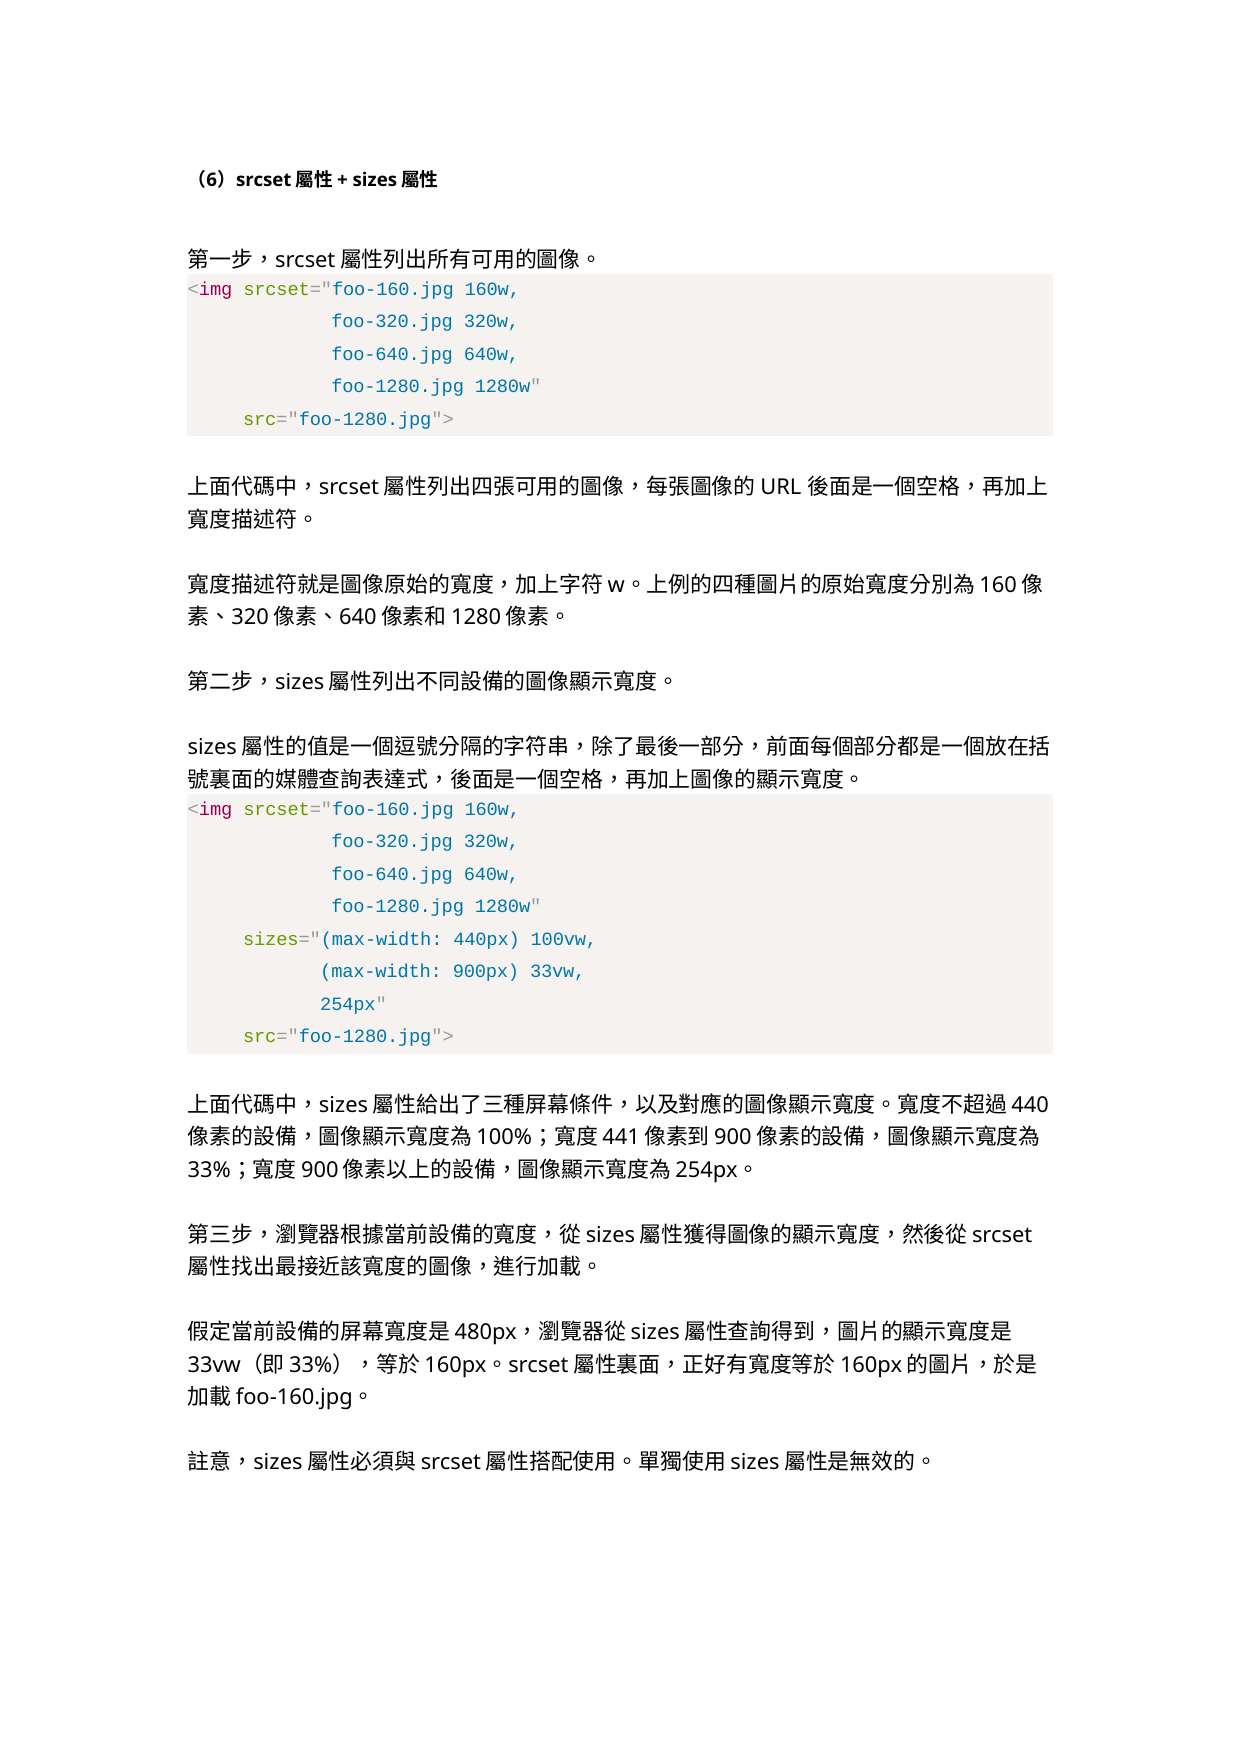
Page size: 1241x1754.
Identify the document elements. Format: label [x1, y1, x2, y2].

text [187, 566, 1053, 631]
picture [475, 381, 481, 390]
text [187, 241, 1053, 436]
picture [343, 414, 349, 423]
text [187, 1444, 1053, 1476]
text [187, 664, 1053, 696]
picture [422, 805, 428, 815]
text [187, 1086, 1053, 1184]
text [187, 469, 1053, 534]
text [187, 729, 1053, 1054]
picture [475, 901, 481, 910]
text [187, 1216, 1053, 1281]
picture [422, 285, 428, 295]
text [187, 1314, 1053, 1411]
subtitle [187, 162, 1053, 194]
picture [389, 935, 394, 943]
picture [343, 1031, 349, 1040]
